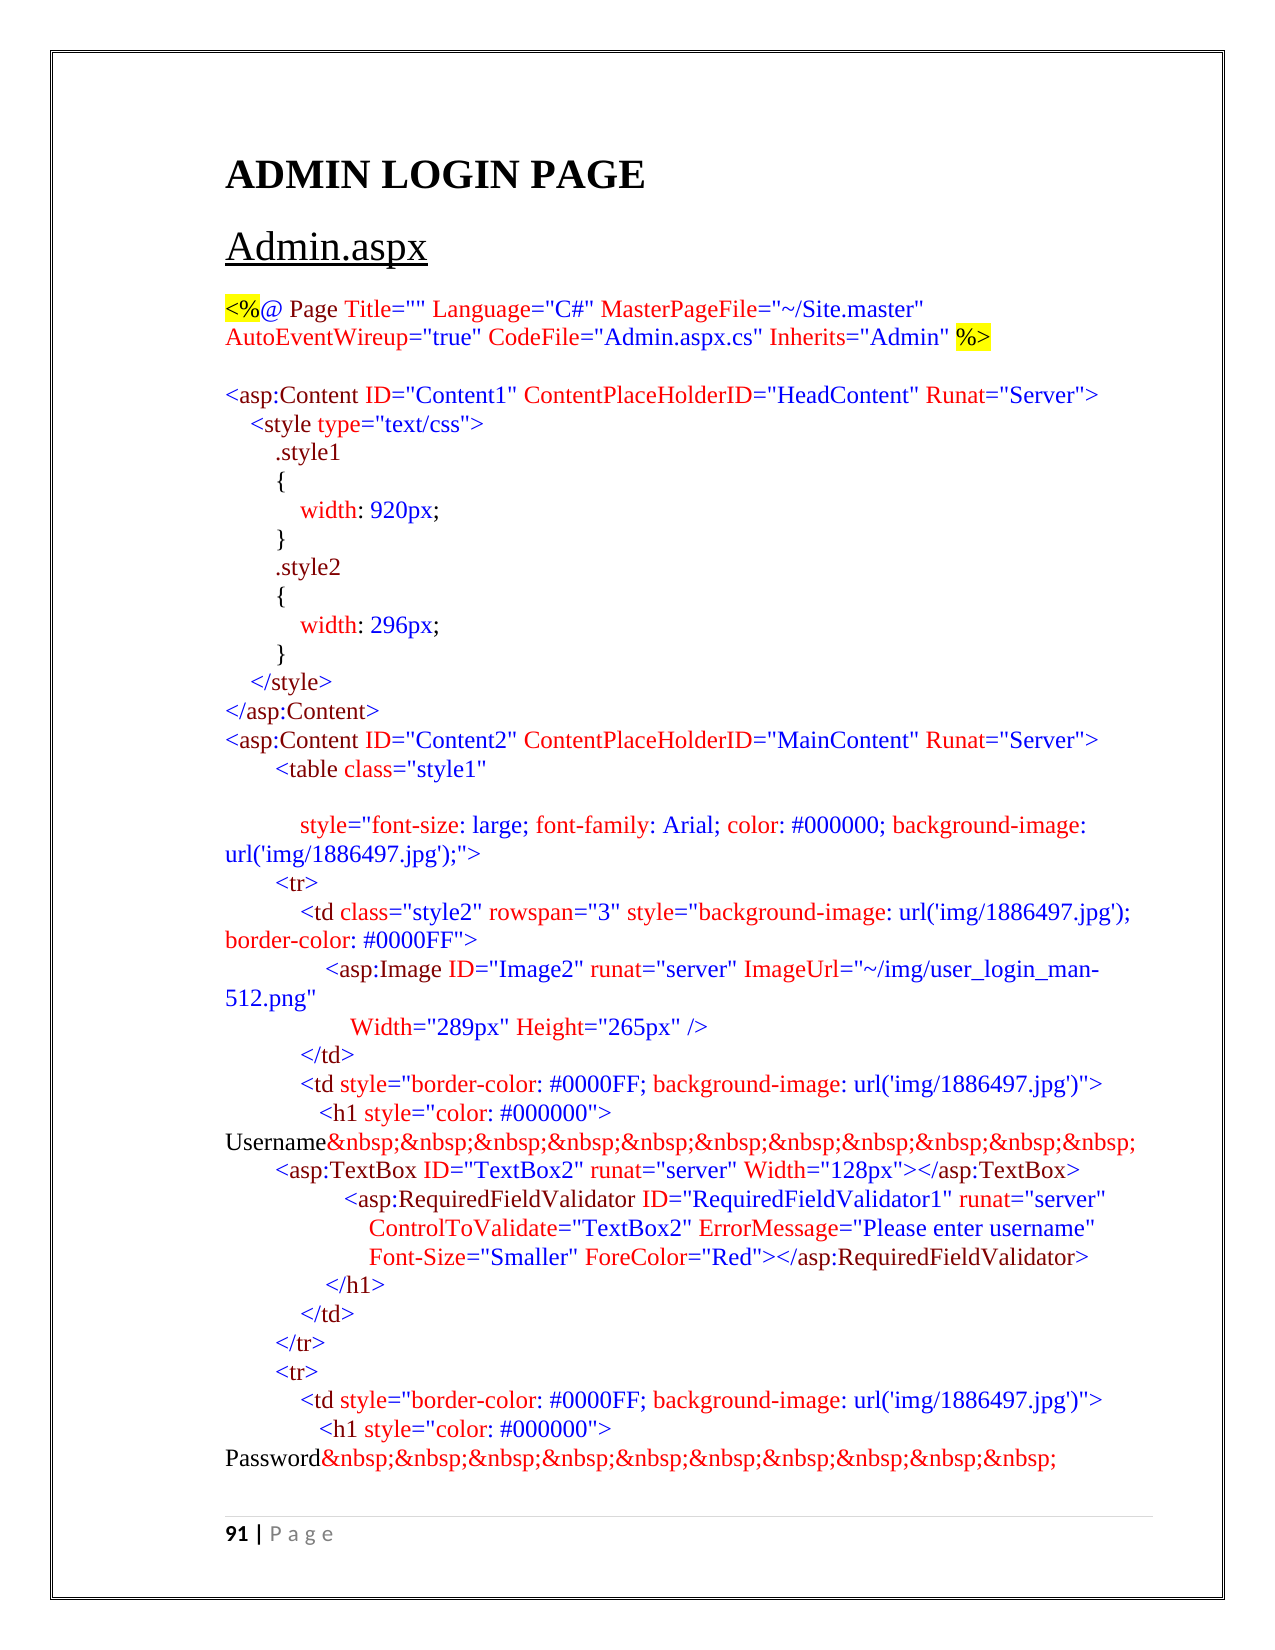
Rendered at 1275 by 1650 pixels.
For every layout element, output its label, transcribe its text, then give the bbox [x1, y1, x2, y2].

text <asp:RequiredFieldValidator ID="RequiredFieldValidator1" runat="server" [225, 1184, 1153, 1213]
text <td class="style2" rowspan="3" style="background-image: url('img/1886497.jpg'); border-color: #0000FF"> [225, 897, 1153, 954]
text } [225, 524, 1153, 552]
text { [225, 581, 1153, 610]
text </style> [225, 667, 1153, 696]
text <asp:Image ID="Image2" runat="server" ImageUrl="~/img/user_login_man-512.png" [225, 954, 1153, 1012]
text width: 920px; [225, 495, 1153, 524]
text <%@ Page Title="" Language="C#" MasterPageFile="~/Site.master" AutoEventWireup="true" CodeFile="Admin.aspx.cs" Inherits="Admin" %> [225, 294, 1153, 351]
text <table class="style1" [225, 754, 1153, 782]
text <td style="border-color: #0000FF; background-image: url('img/1886497.jpg')"> [225, 1386, 1153, 1414]
text </td> [225, 1299, 1153, 1328]
text <tr> [225, 868, 1153, 897]
text <tr> [225, 1357, 1153, 1386]
text Font-Size="Smaller" ForeColor="Red"></asp:RequiredFieldValidator> [225, 1242, 1153, 1271]
text <style type="text/css"> [225, 409, 1153, 437]
text <h1 style="color: #000000"> Username&nbsp;&nbsp;&nbsp;&nbsp;&nbsp;&nbsp;&nbsp;&nbsp;&nbsp;&nbsp;&nbsp; [225, 1098, 1153, 1156]
text </asp:Content> [225, 696, 1153, 725]
text ADMIN LOGIN PAGE [225, 150, 1153, 198]
text </h1> [225, 1271, 1153, 1299]
text <td style="border-color: #0000FF; background-image: url('img/1886497.jpg')"> [225, 1069, 1153, 1098]
text <h1 style="color: #000000"> Password&nbsp;&nbsp;&nbsp;&nbsp;&nbsp;&nbsp;&nbsp;&nbsp;&nbsp;&nbsp; [225, 1414, 1153, 1472]
text </td> [225, 1041, 1153, 1069]
text .style1 [225, 437, 1153, 466]
text </tr> [225, 1328, 1153, 1357]
text } [225, 639, 1153, 667]
text width: 296px; [225, 610, 1153, 639]
text { [225, 466, 1153, 495]
text <asp:Content ID="Content2" ContentPlaceHolderID="MainContent" Runat="Server"> [225, 725, 1153, 754]
text ControlToValidate="TextBox2" ErrorMessage="Please enter username" [225, 1213, 1153, 1242]
text style="font-size: large; font-family: Arial; color: #000000; background-image: url('img/1886497.jpg');"> [225, 811, 1153, 868]
text <asp:Content ID="Content1" ContentPlaceHolderID="HeadContent" Runat="Server"> [225, 380, 1153, 409]
text Admin.aspx [225, 222, 1153, 270]
text <asp:TextBox ID="TextBox2" runat="server" Width="128px"></asp:TextBox> [225, 1156, 1153, 1184]
text .style2 [225, 552, 1153, 581]
text Width="289px" Height="265px" /> [225, 1012, 1153, 1041]
